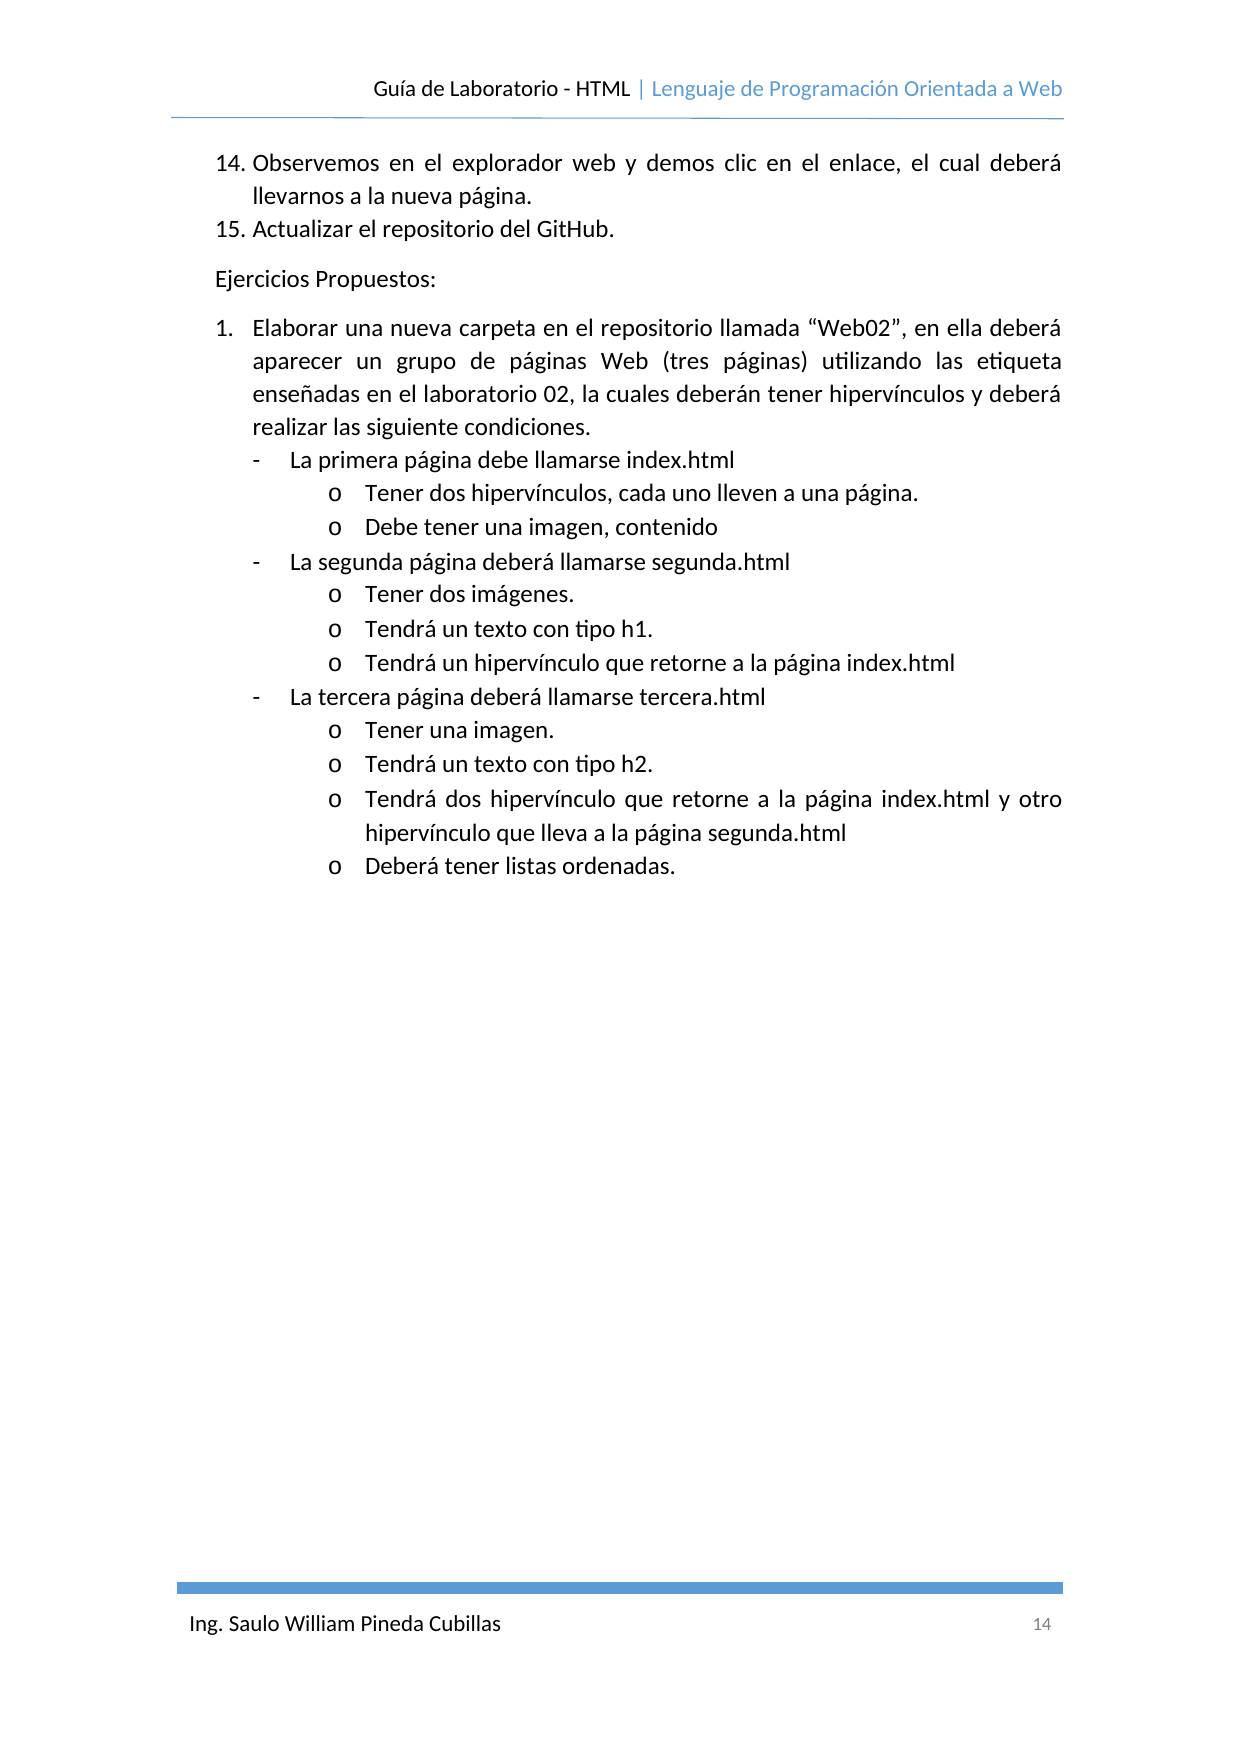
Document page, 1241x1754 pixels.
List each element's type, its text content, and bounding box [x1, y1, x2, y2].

list Tendrá dos hipervínculo que retorne a la página index.html y otro hipervínculo que lleva a la página segunda.html [327, 783, 1063, 848]
list Tener dos imágenes. [327, 579, 1063, 610]
list Tendrá un texto con tipo h1. [327, 613, 1063, 645]
list Observemos en el explorador web y demos clic en el enlace, el cual deberá llevarnos a la nueva página. [215, 148, 1063, 211]
list Deberá tener listas ordenadas. [327, 850, 1063, 882]
list Tendrá un hipervínculo que retorne a la página index.html [327, 647, 1063, 679]
list Actualizar el repositorio del GitHub. [215, 213, 1063, 244]
text Ejercicios Propuestos: [215, 263, 1063, 293]
list Tener una imagen. [327, 714, 1063, 746]
list Tendrá un texto con tipo h2. [327, 749, 1063, 780]
list La primera página debe llamarse index.html [252, 444, 1063, 475]
list Tener dos hipervínculos, cada uno lleven a una página. [327, 477, 1063, 509]
list La segunda página deberá llamarse segunda.html [252, 546, 1063, 576]
list La tercera página deberá llamarse tercera.html [252, 681, 1063, 712]
list Debe tener una imagen, contenido [327, 511, 1063, 543]
list Elaborar una nueva carpeta en el repositorio llamada “Web02”, en ella deberá aparecer un grupo de páginas Web (tres páginas) utilizando las etiqueta enseñadas en el laboratorio 02, la cuales deberán tener hipervínculos y deberá realizar las siguiente condiciones. [215, 313, 1063, 442]
